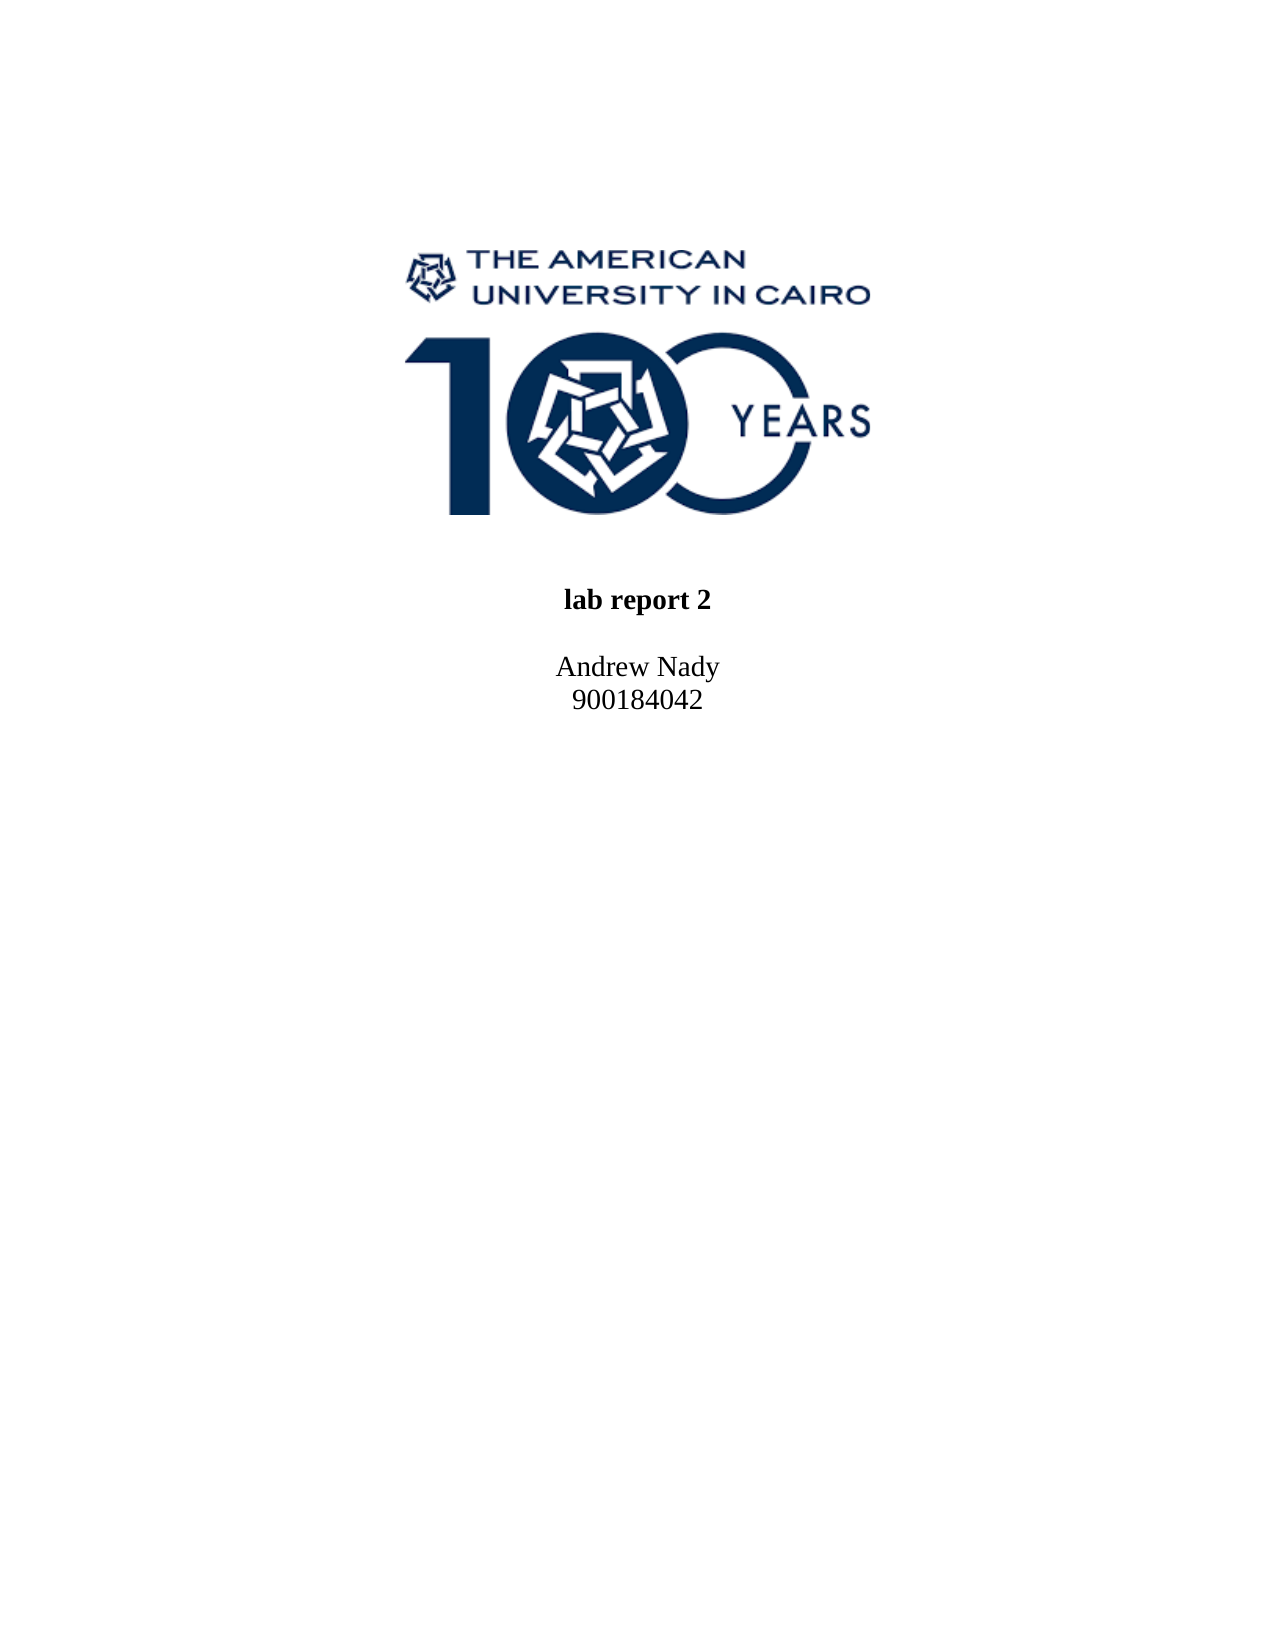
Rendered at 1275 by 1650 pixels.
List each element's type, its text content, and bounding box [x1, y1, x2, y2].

text Andrew Nady [150, 649, 1125, 682]
text lab report 2 [150, 582, 1125, 615]
text 900184042 [150, 682, 1125, 716]
picture [404, 250, 871, 515]
